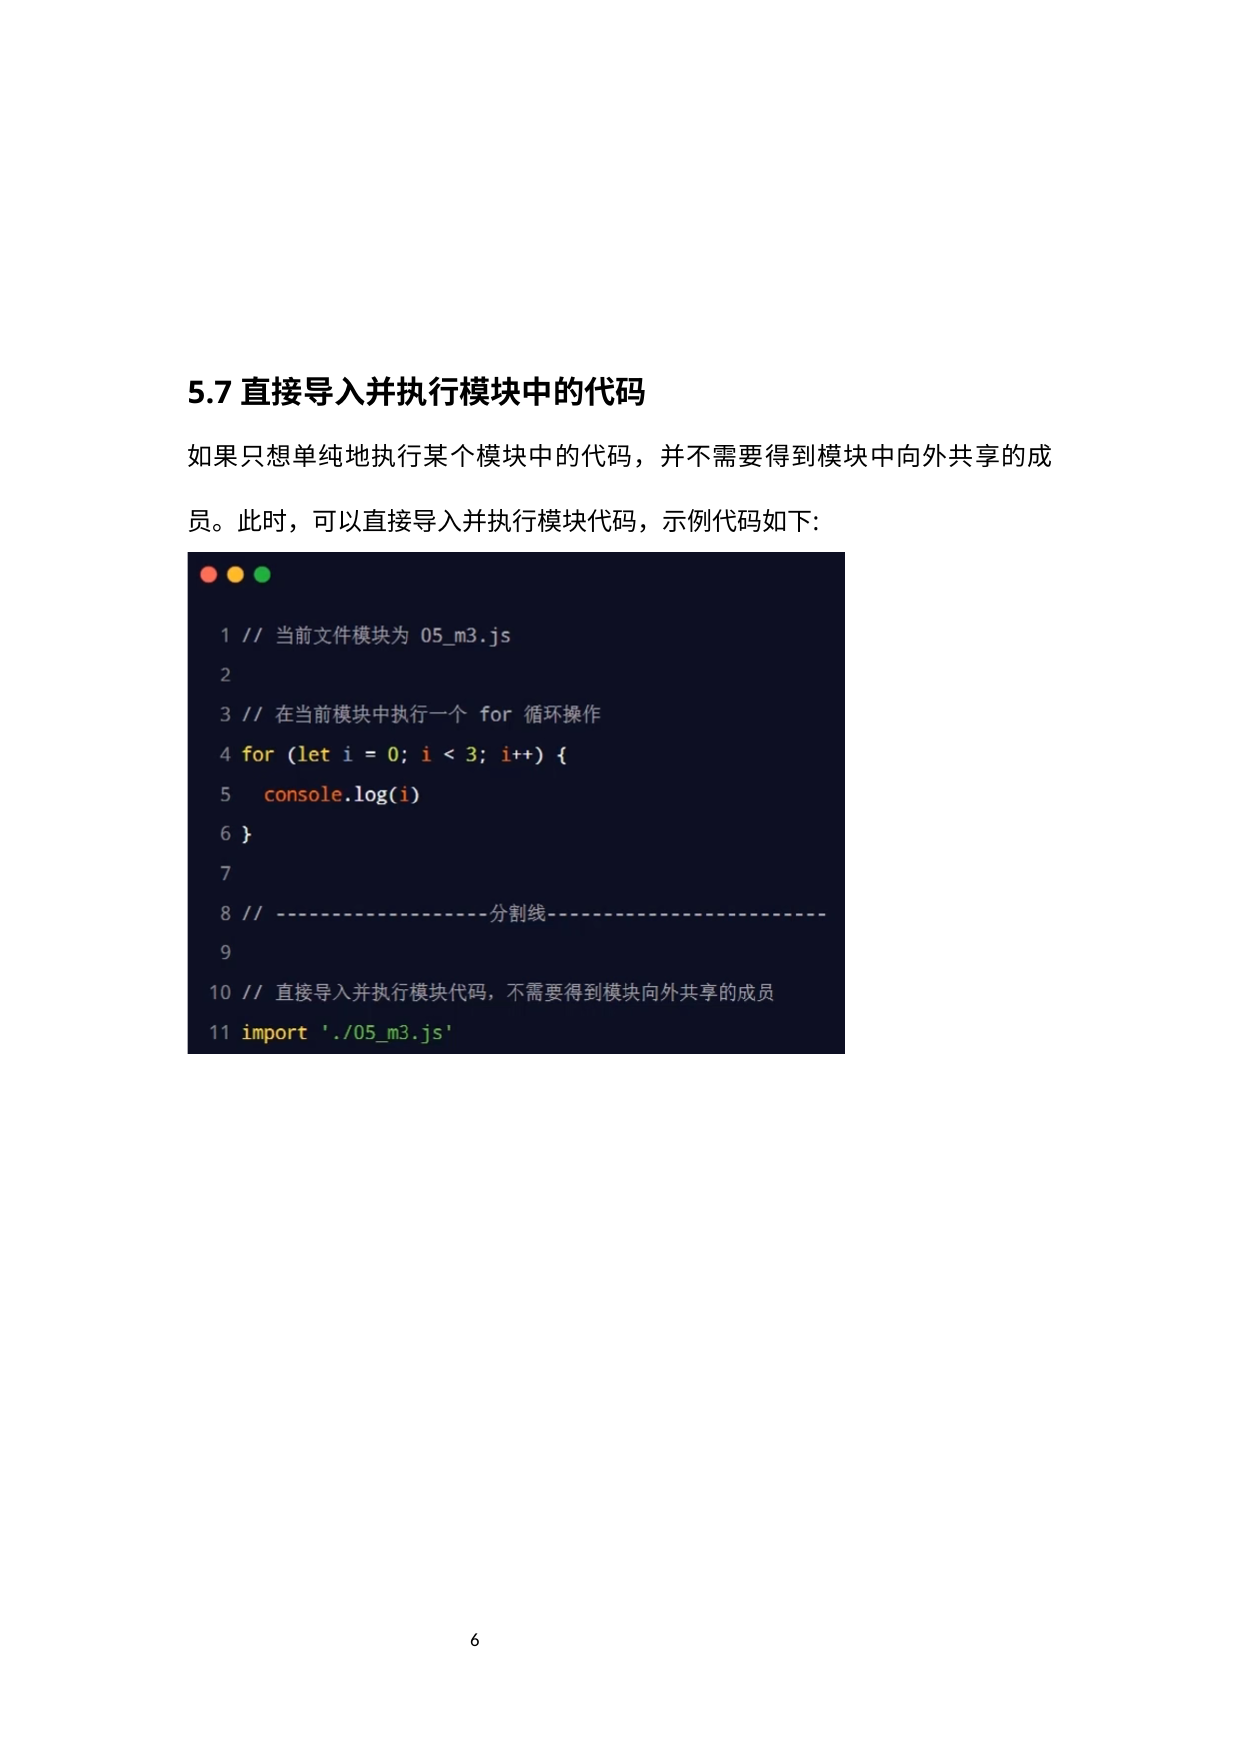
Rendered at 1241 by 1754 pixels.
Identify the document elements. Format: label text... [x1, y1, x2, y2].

text 5.7 直接导入并执行模块中的代码 [187, 357, 1053, 422]
picture [187, 552, 845, 1054]
text 如果只想单纯地执行某个模块中的代码，并不需要得到模块中向外共享的成员。此时，可以直接导入并执行模块代码，示例代码如下: [187, 422, 1053, 552]
